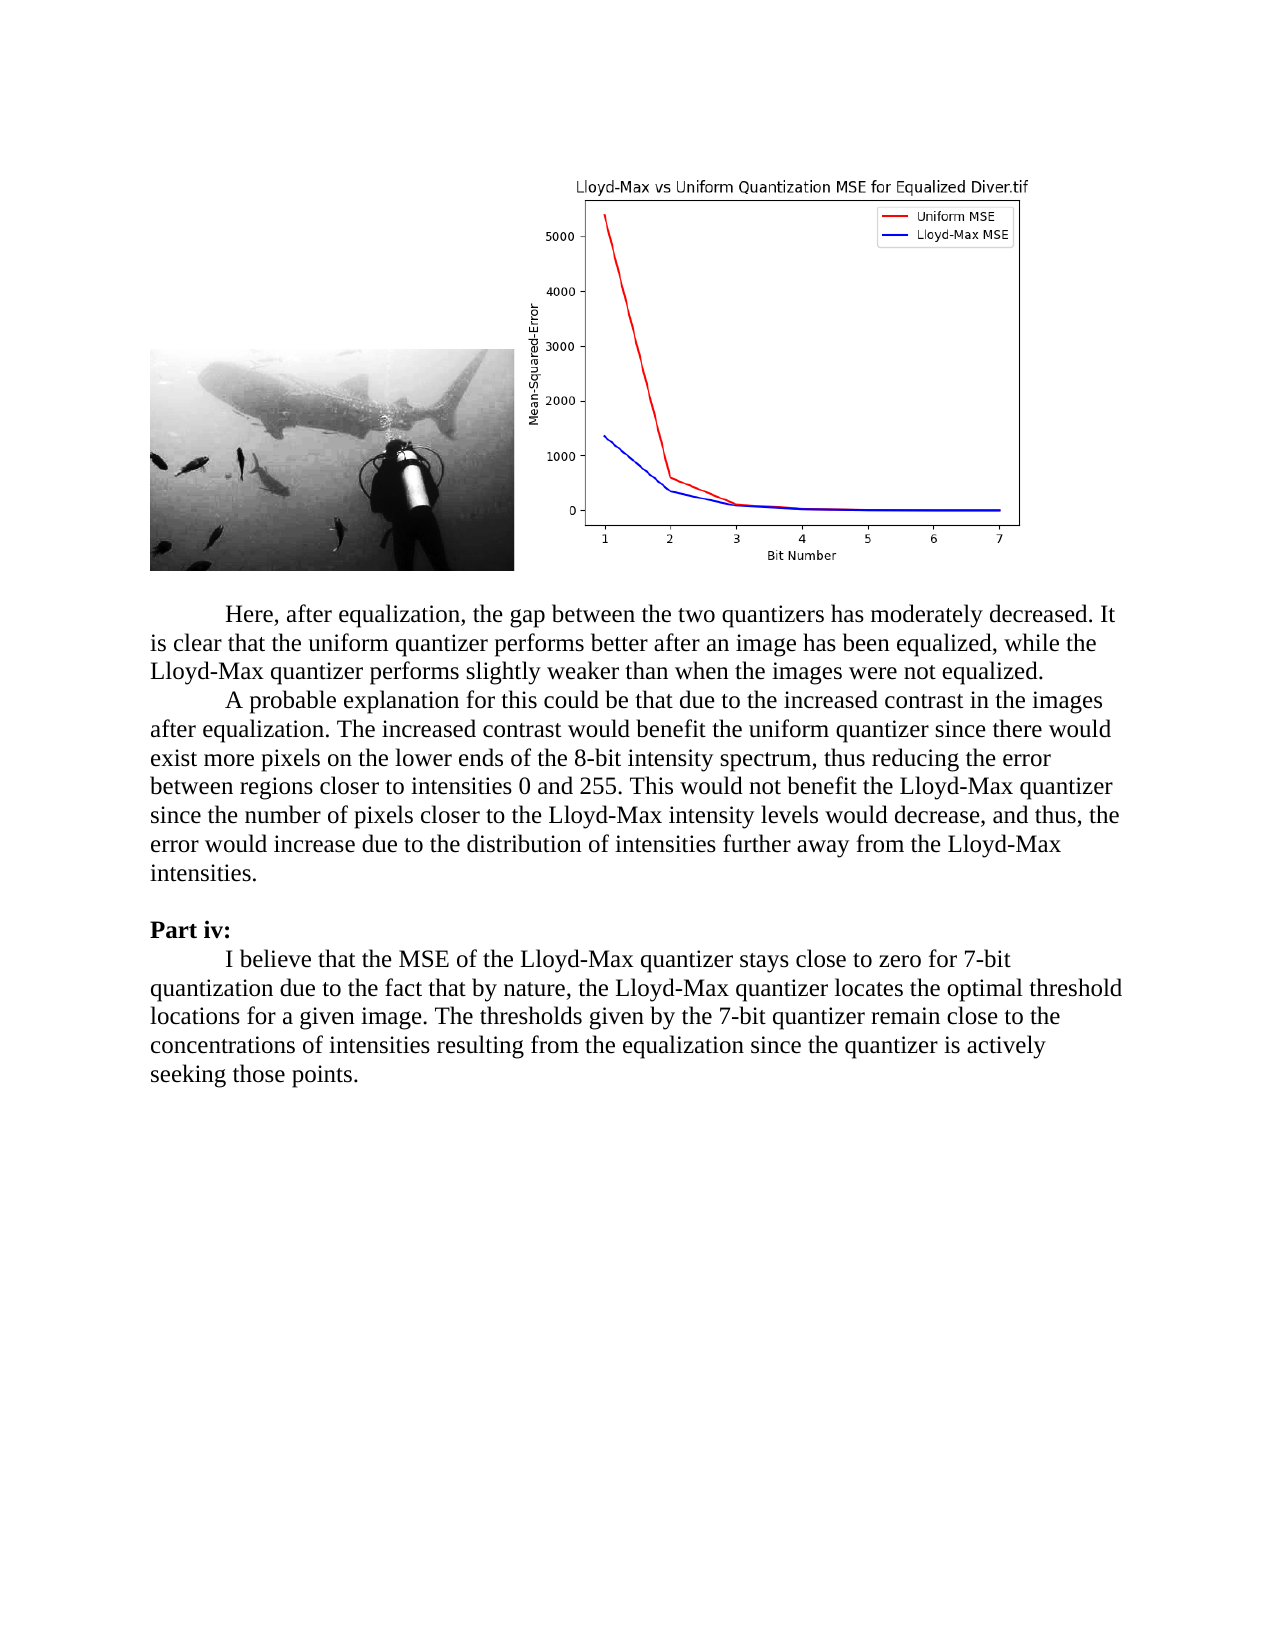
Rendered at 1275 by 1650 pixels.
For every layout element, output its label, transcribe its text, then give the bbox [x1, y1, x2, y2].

text A probable explanation for this could be that due to the increased contrast in the images after equalization. The increased contrast would benefit the uniform quantizer since there would exist more pixels on the lower ends of the 8-bit intensity spectrum, thus reducing the error between regions closer to intensities 0 and 255. This would not benefit the Lloyd-Max quantizer since the number of pixels closer to the Lloyd-Max intensity levels would decrease, and thus, the error would increase due to the distribution of intensities further away from the Lloyd-Max intensities. [150, 685, 1125, 886]
text Here, after equalization, the gap between the two quantizers has moderately decreased. It is clear that the uniform quantizer performs better after an image has been equalized, while the Lloyd-Max quantizer performs slightly weaker than when the images were not equalized. [150, 599, 1125, 685]
text Part iv: [150, 915, 1125, 944]
text I believe that the MSE of the Lloyd-Max quantizer stays close to zero for 7-bit quantization due to the fact that by nature, the Lloyd-Max quantizer locates the optimal threshold locations for a given image. The thresholds given by the 7-bit quantizer remain close to the concentrations of intensities resulting from the equalization since the quantizer is actively seeking those points. [150, 944, 1125, 1088]
picture [150, 150, 1075, 571]
